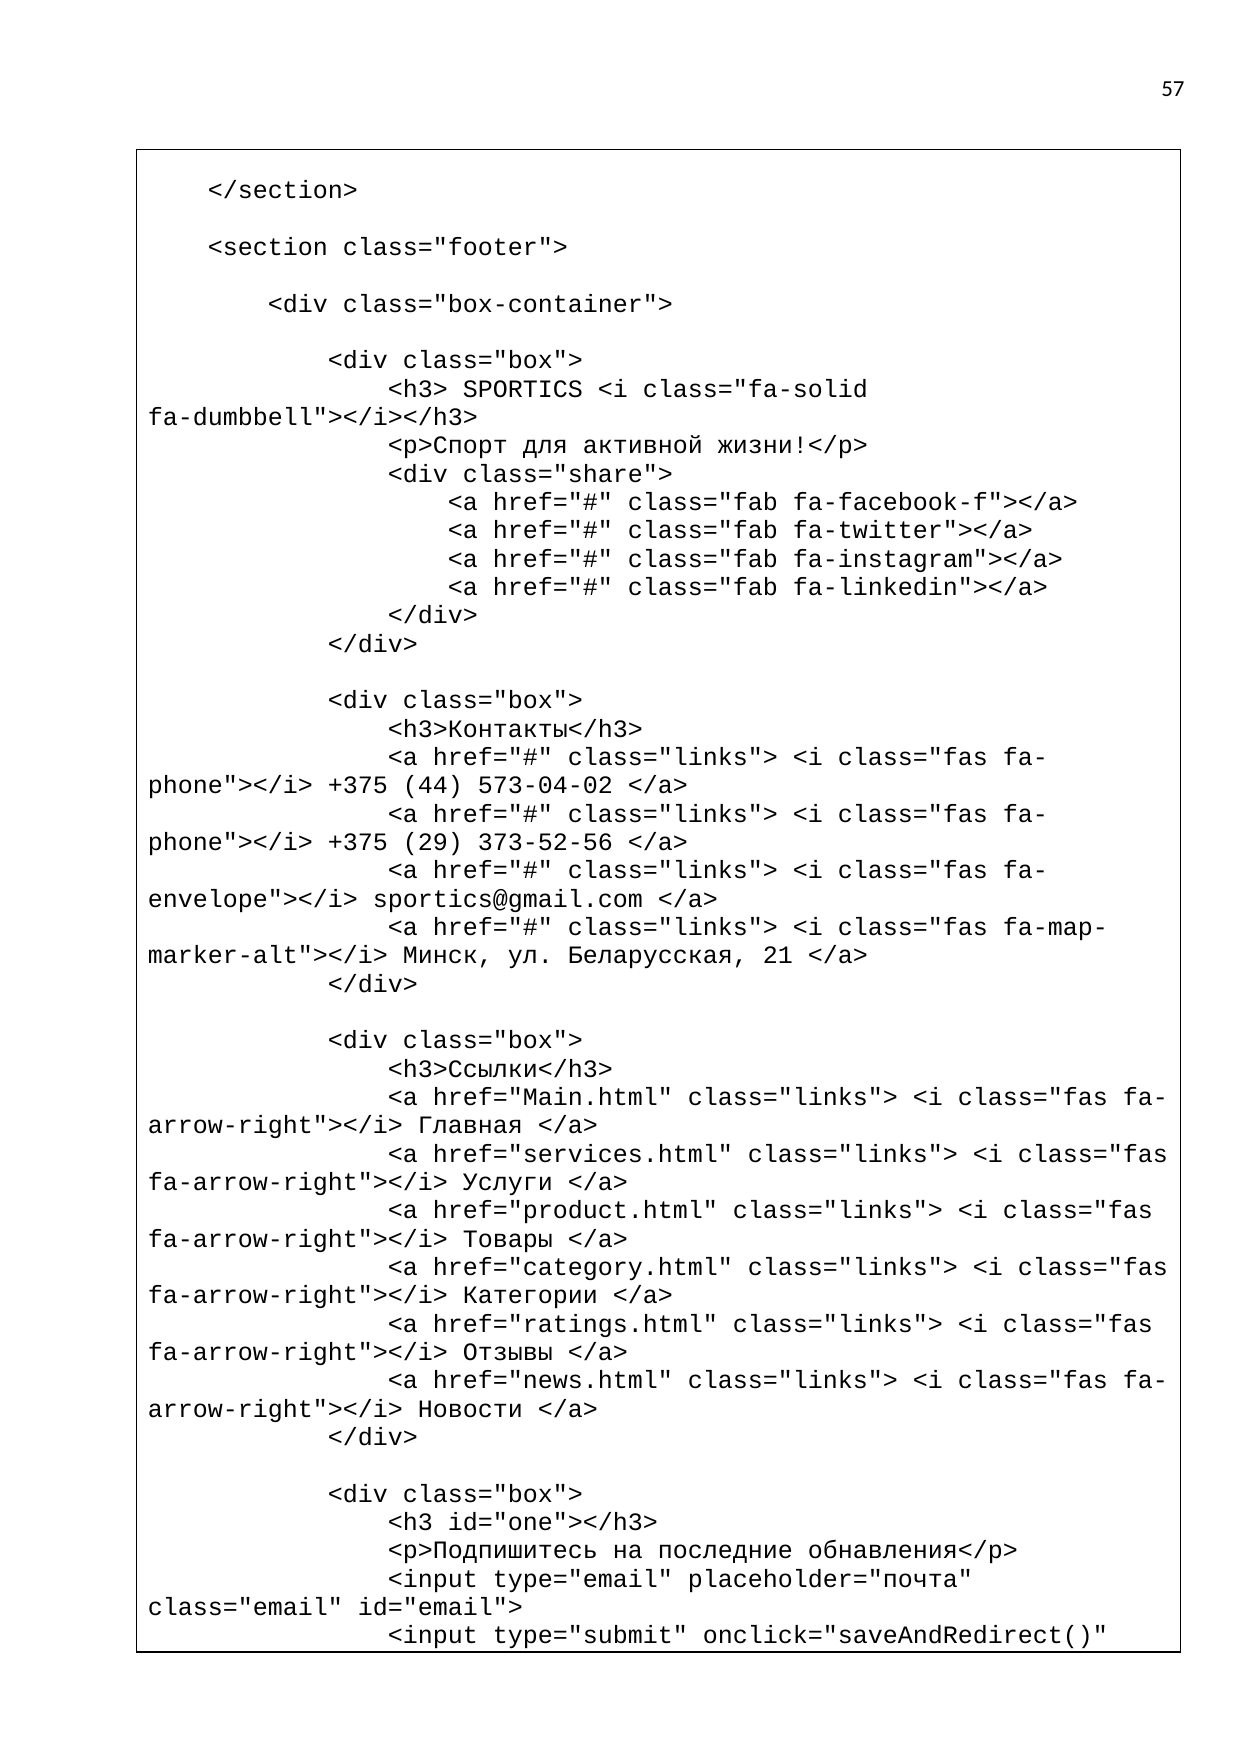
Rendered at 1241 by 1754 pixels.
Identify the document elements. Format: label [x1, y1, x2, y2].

table_header [137, 150, 1180, 1651]
